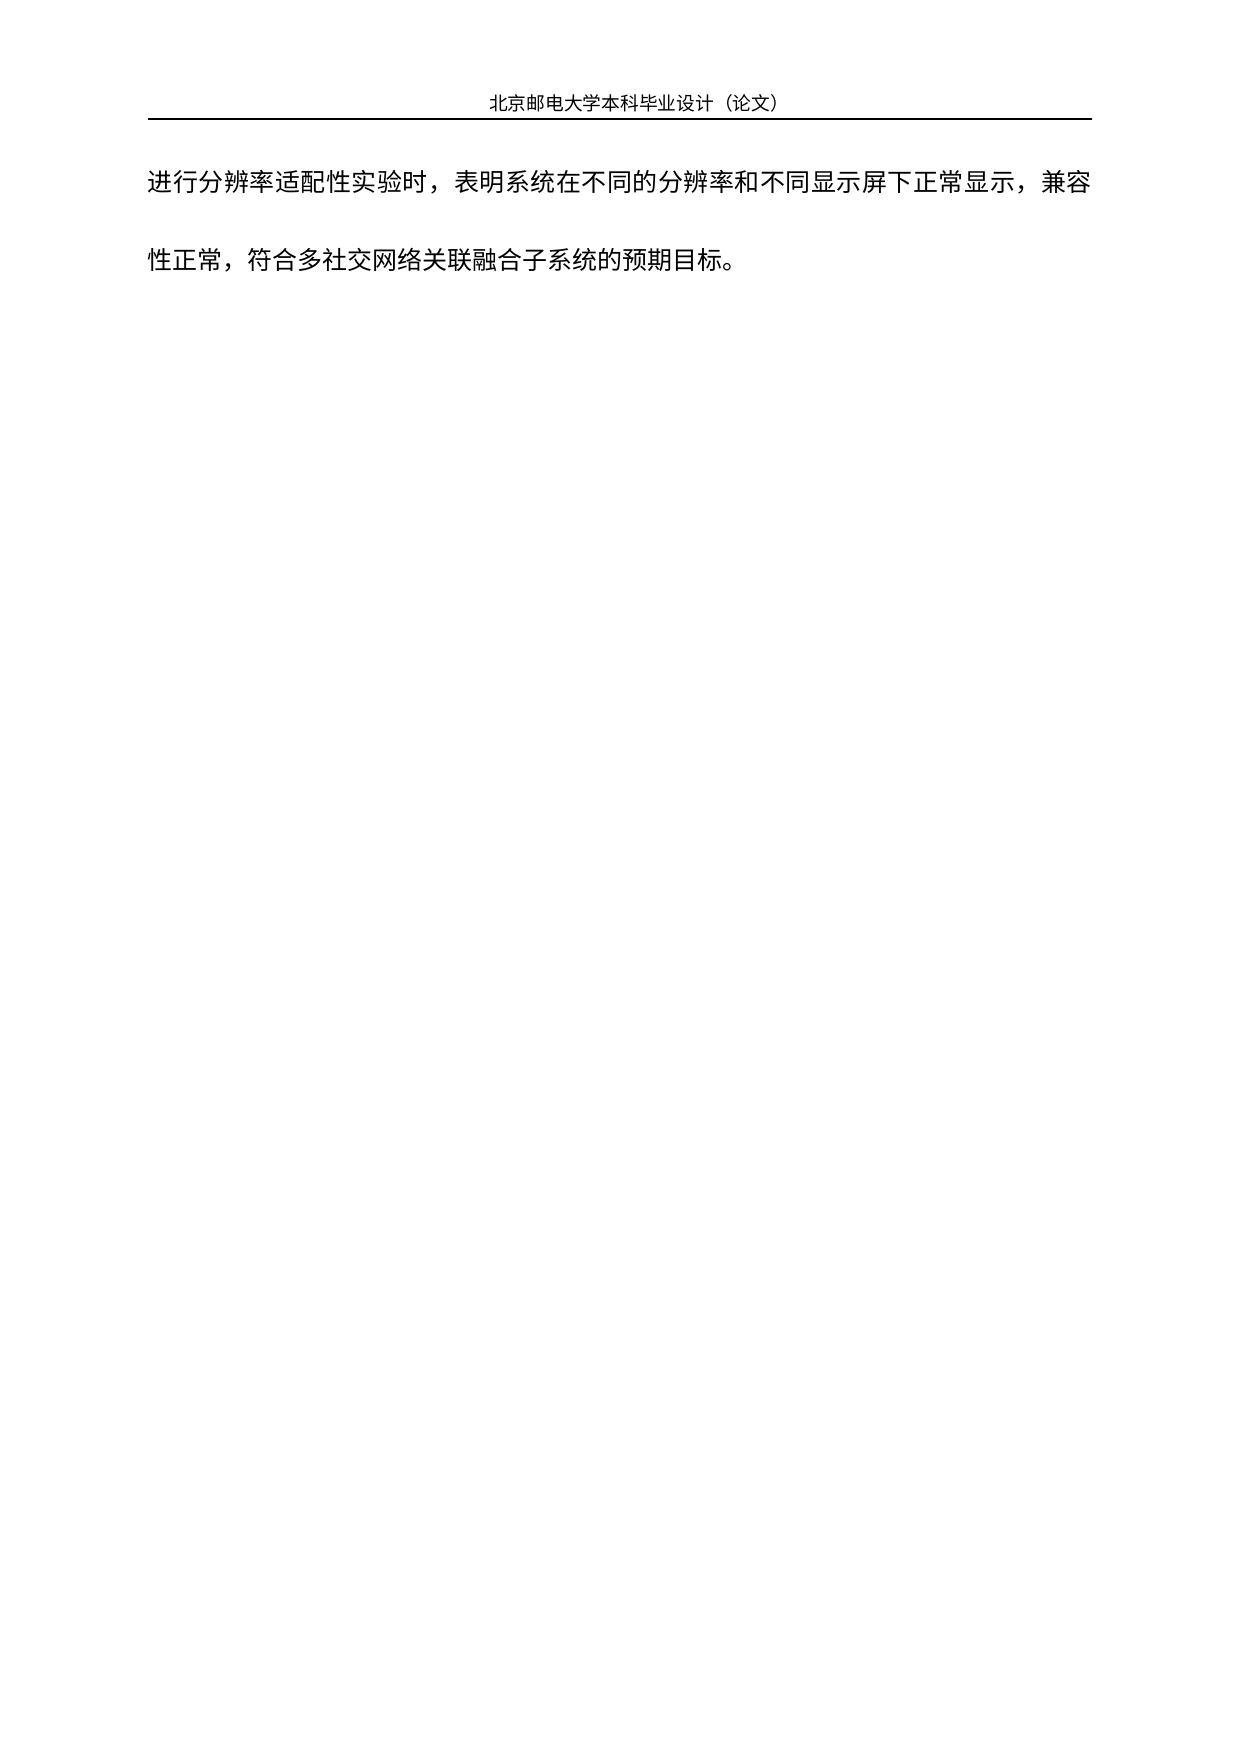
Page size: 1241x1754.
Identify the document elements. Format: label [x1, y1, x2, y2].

text [148, 148, 1092, 291]
